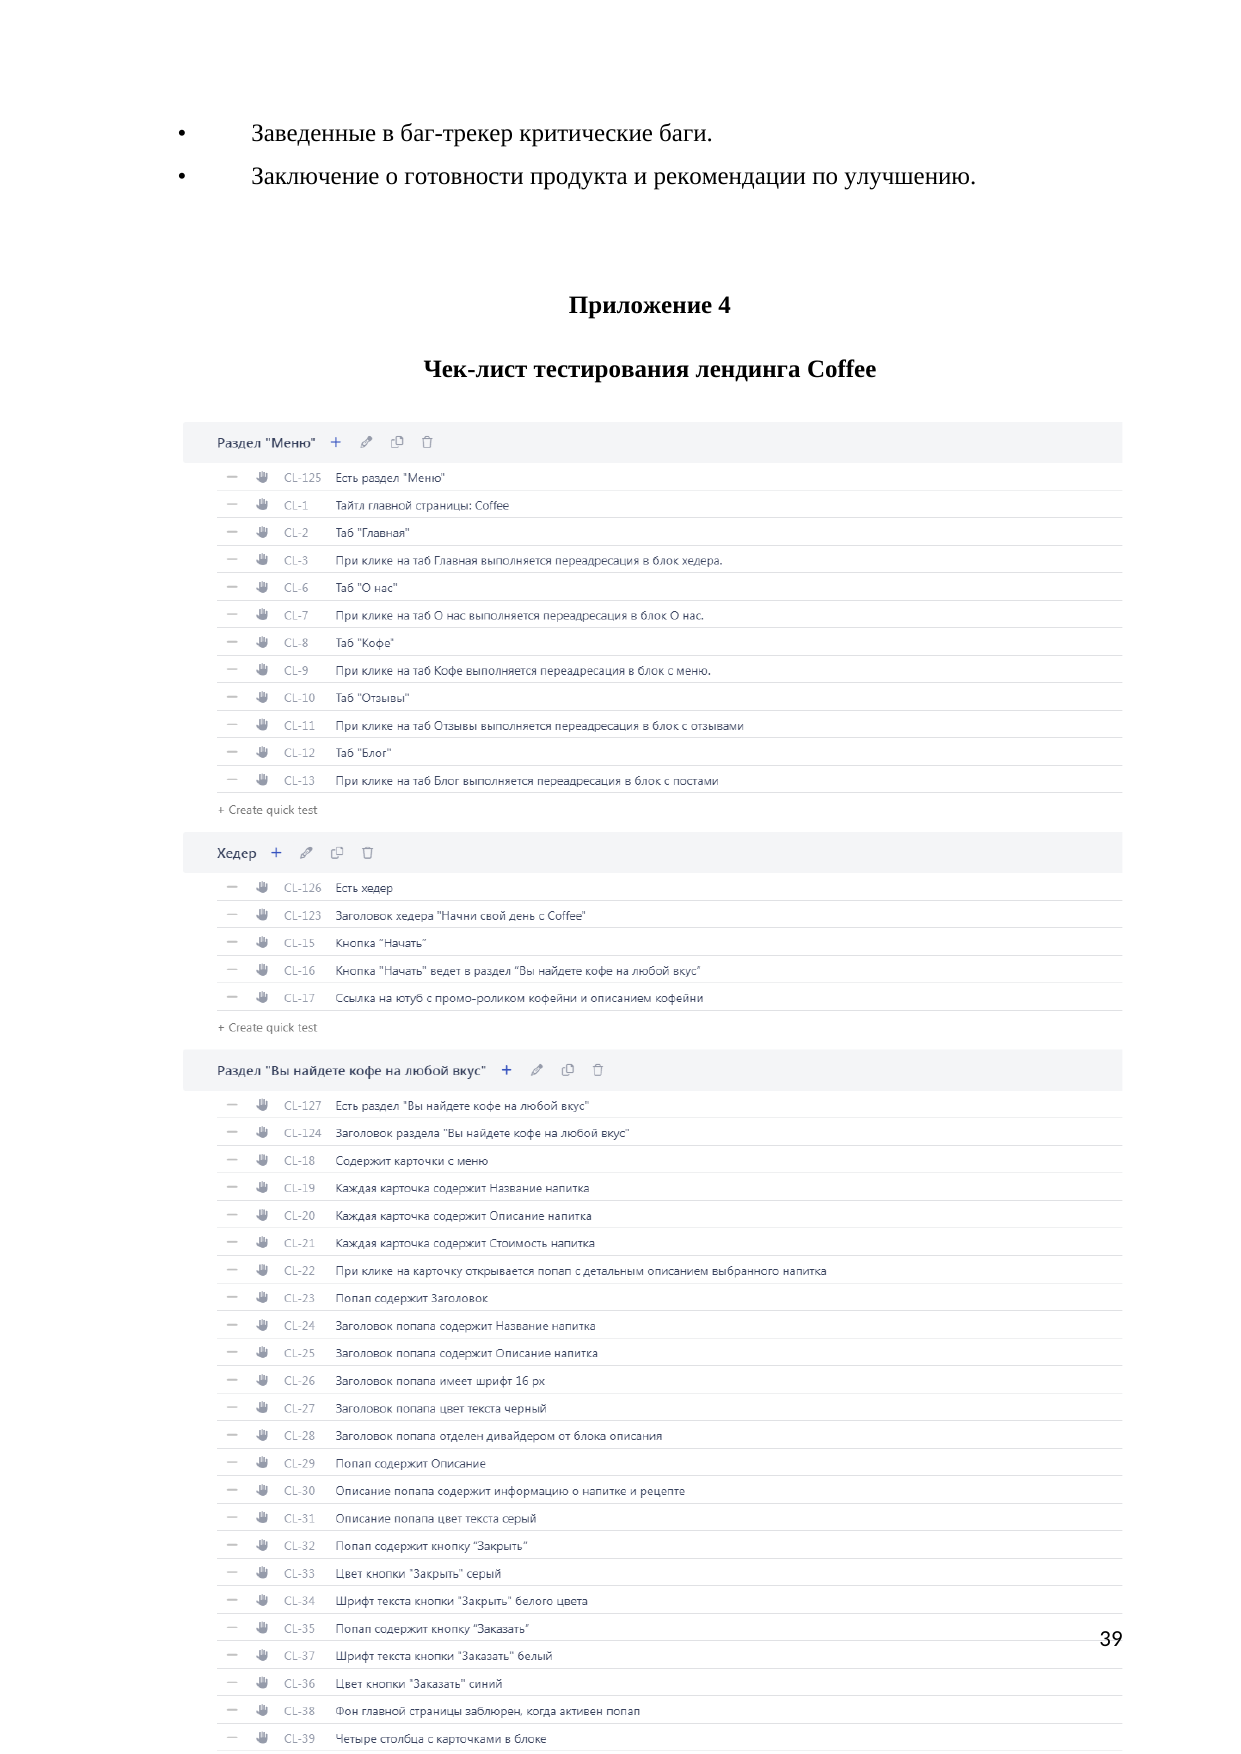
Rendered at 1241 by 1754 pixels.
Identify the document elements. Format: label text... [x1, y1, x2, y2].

text Приложение 4 [177, 291, 1122, 319]
text • Заведенные в баг-трекер критические баги. [177, 118, 1122, 147]
text Чек-лист тестирования лендинга Coffee [177, 354, 1122, 383]
picture [177, 417, 1123, 1754]
text • Заключение о готовности продукта и рекомендации по улучшению. [177, 161, 1122, 190]
